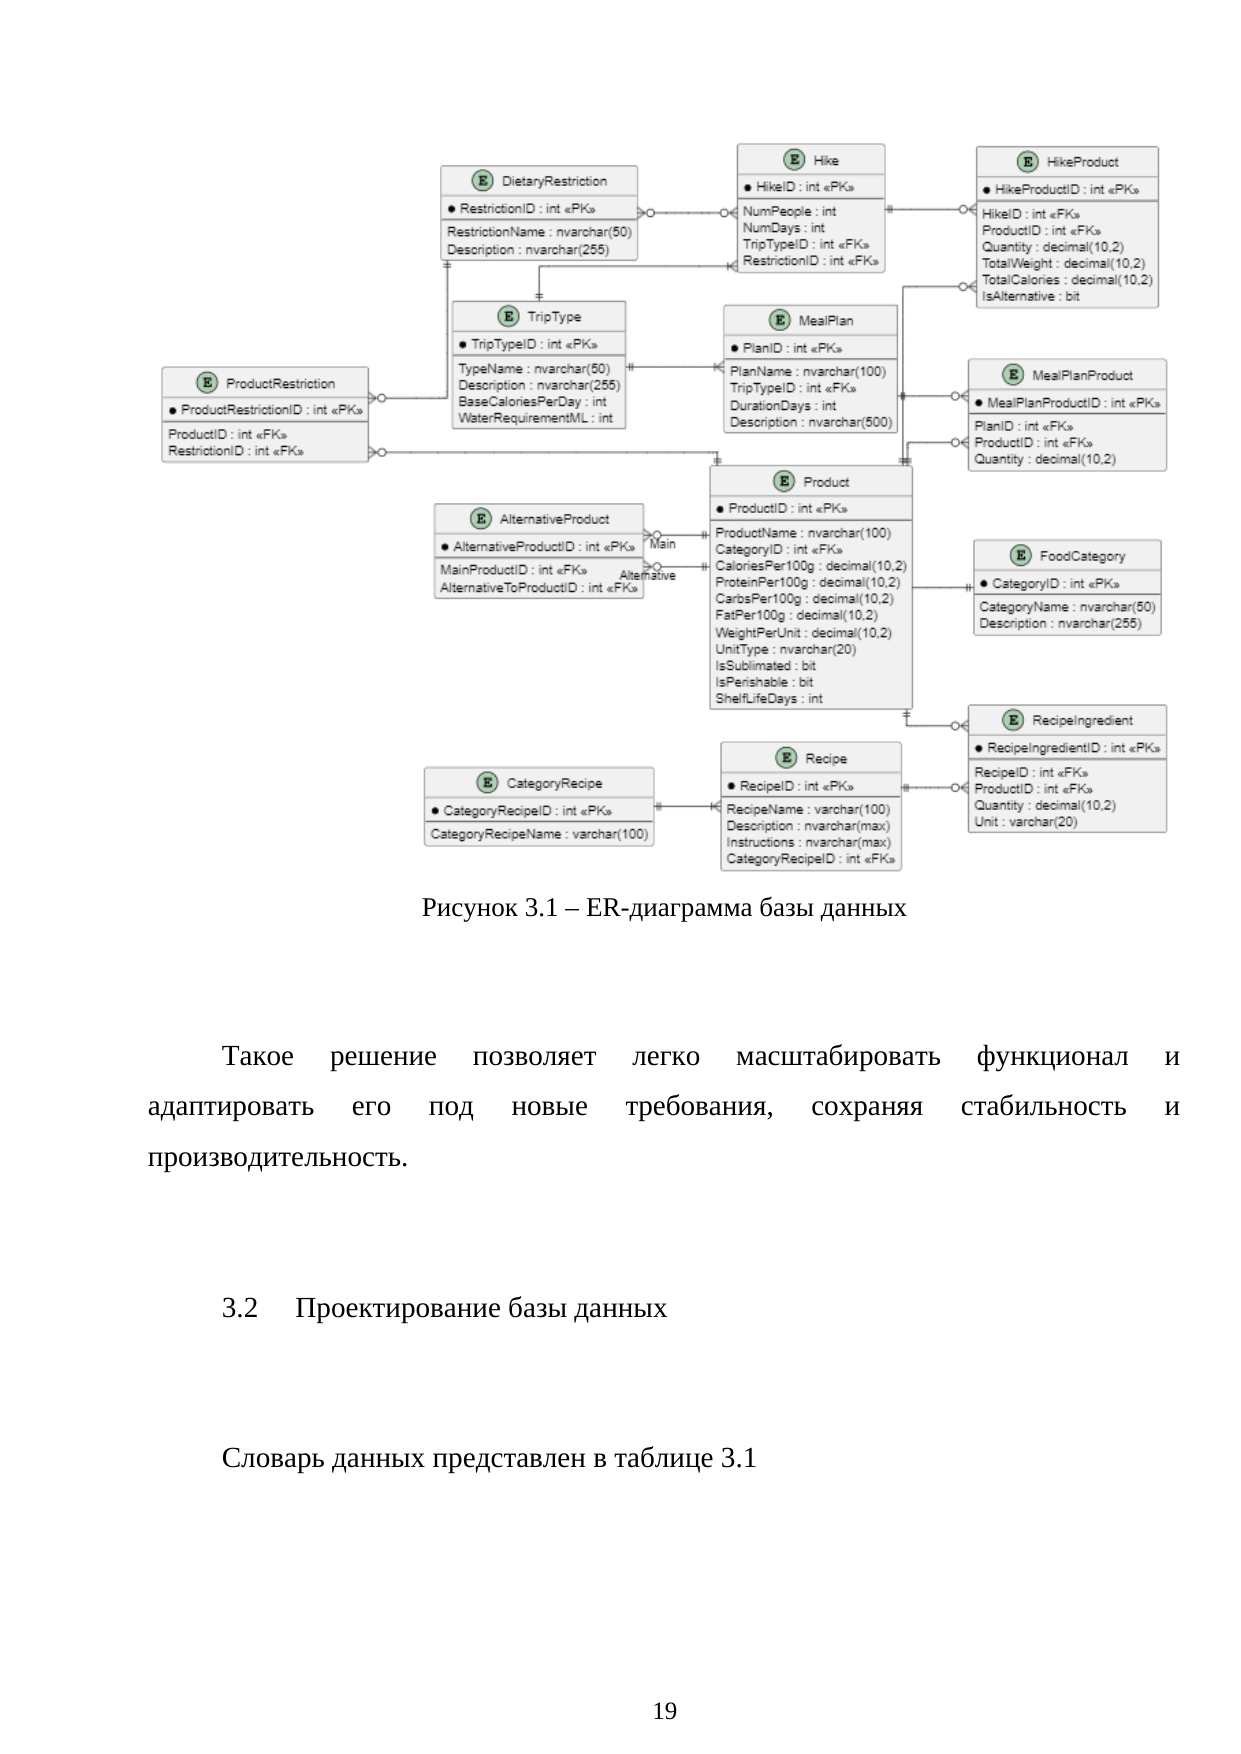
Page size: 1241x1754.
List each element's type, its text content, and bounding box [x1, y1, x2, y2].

picture [156, 138, 1173, 877]
text Рисунок 3.1 – ER-диаграмма базы данных [148, 891, 1181, 922]
text 3.2 Проектирование базы данных [148, 1290, 1181, 1323]
text Такое решение позволяет легко масштабировать функционал и адаптировать его под новые требования, сохраняя стабильность и производительность. [148, 1038, 1181, 1172]
text Словарь данных представлен в таблице 3.1 [148, 1441, 1181, 1474]
